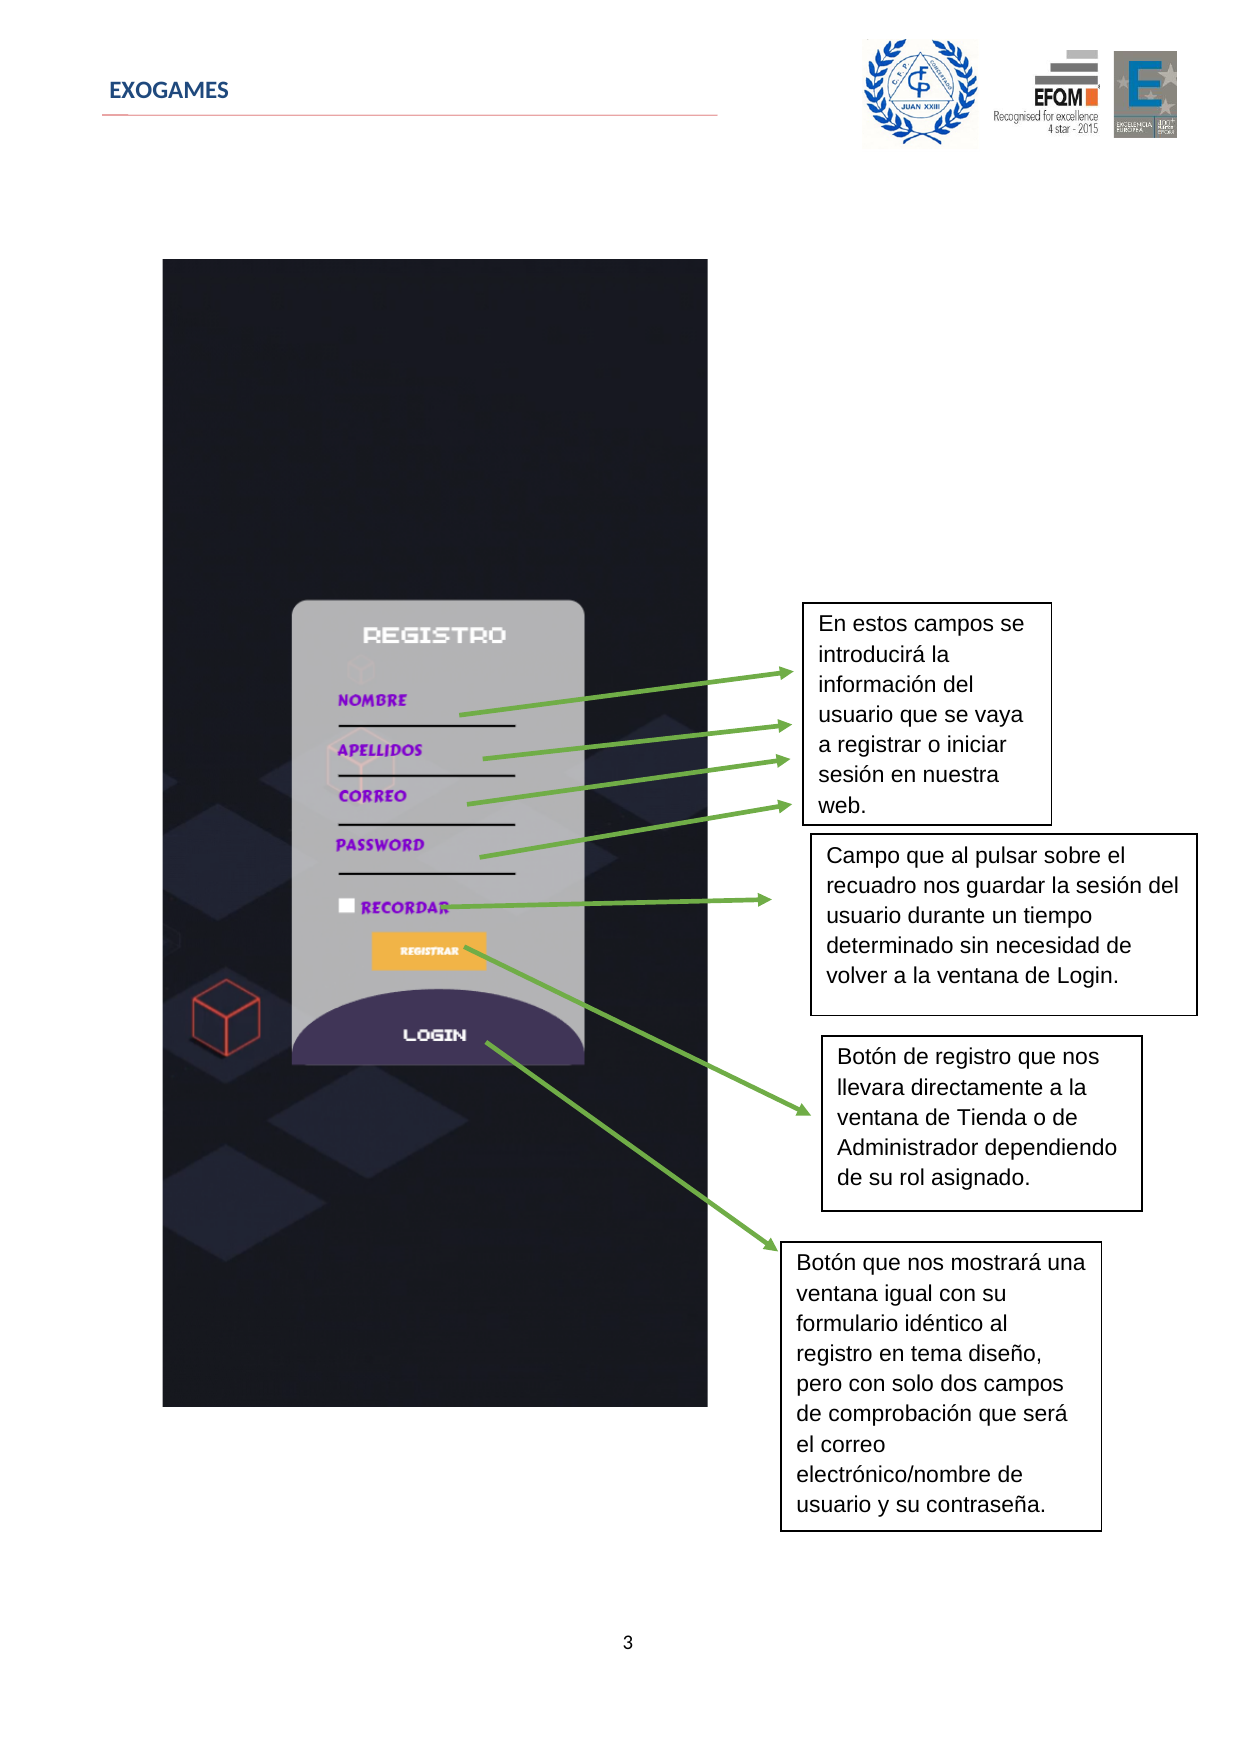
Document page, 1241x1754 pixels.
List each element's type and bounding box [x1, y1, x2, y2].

picture [162, 259, 708, 1407]
picture [1113, 51, 1177, 138]
picture [862, 39, 980, 152]
